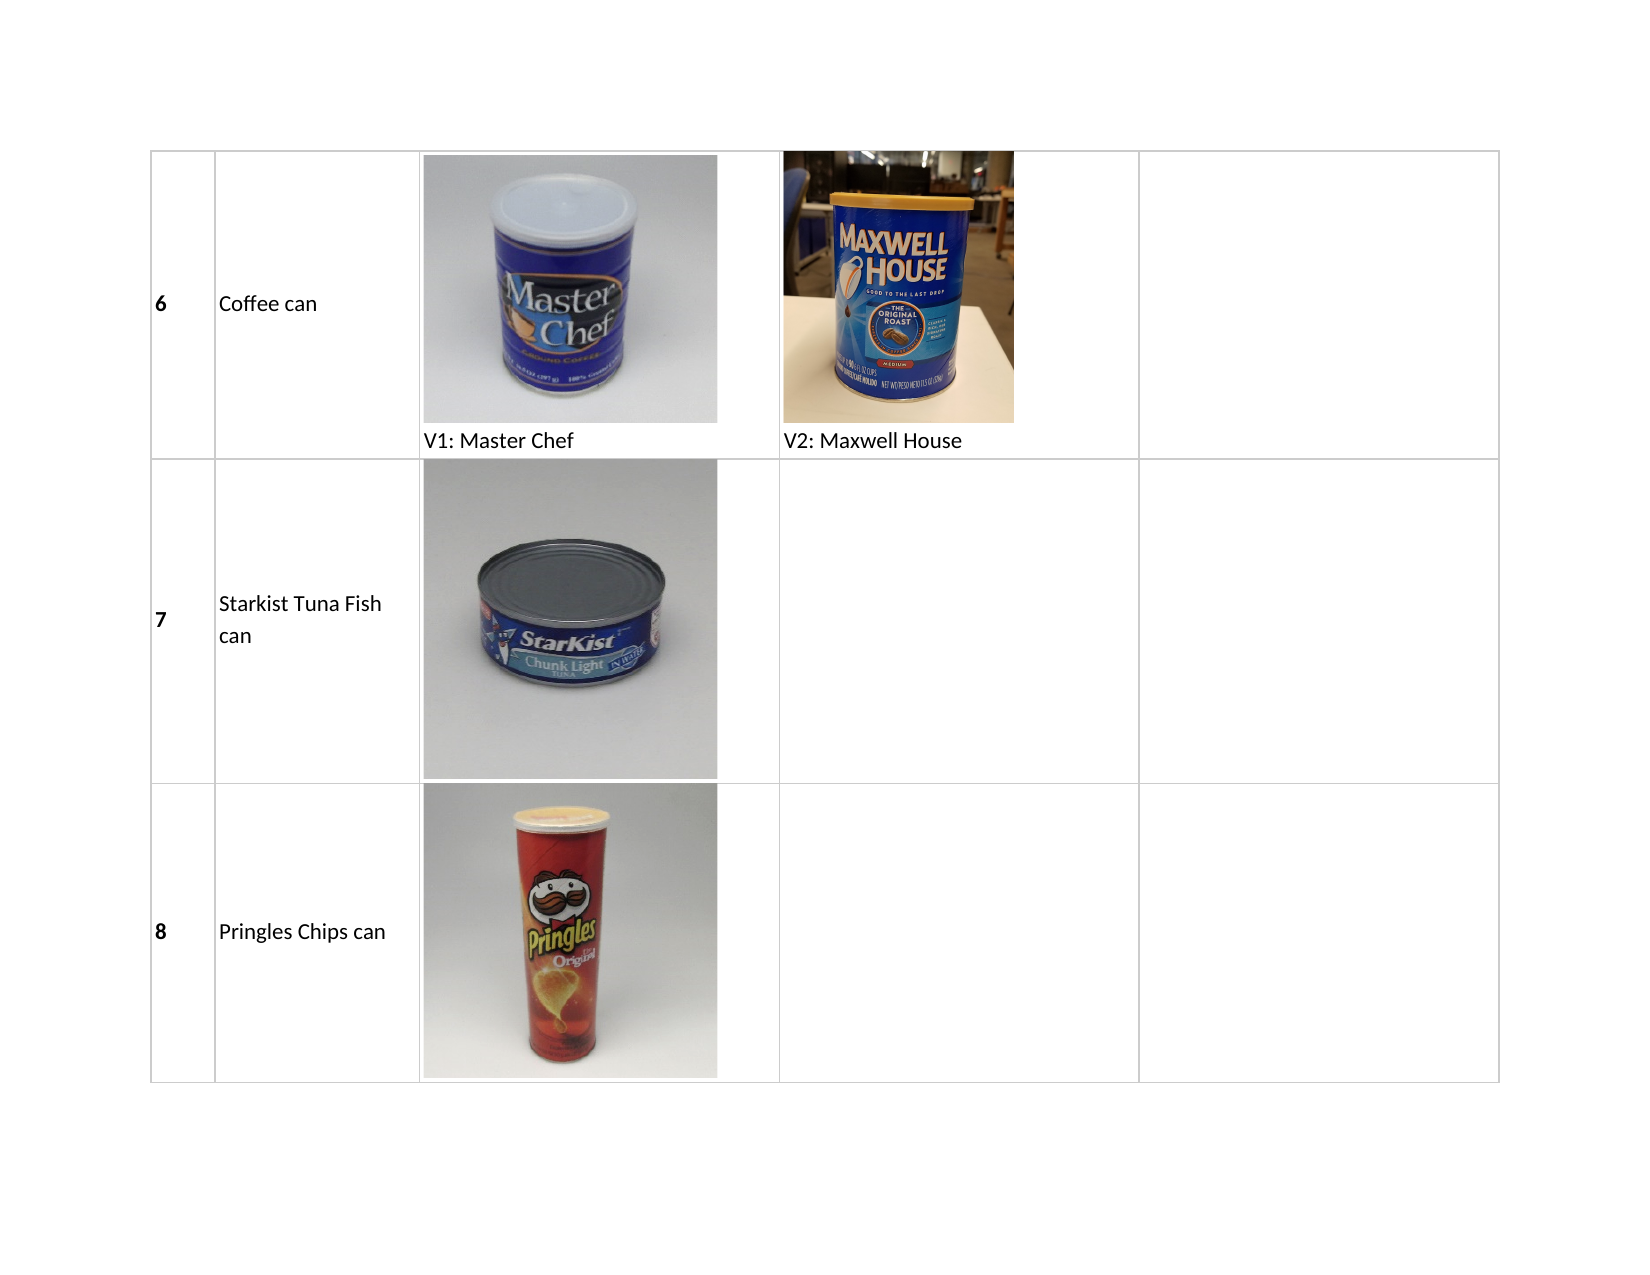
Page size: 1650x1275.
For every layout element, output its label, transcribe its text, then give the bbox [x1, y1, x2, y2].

table_cell [1140, 460, 1498, 782]
table_cell [780, 784, 1138, 1082]
table_cell Pringles Chips can [216, 784, 419, 1082]
picture [784, 151, 1014, 423]
table_cell Coffee can [216, 152, 419, 458]
table_cell [420, 784, 779, 1082]
table_cell 7 [152, 460, 214, 782]
table_cell Starkist Tuna Fish can [216, 460, 419, 782]
table_cell 6 [152, 152, 214, 458]
picture [423, 459, 718, 779]
picture [423, 155, 718, 423]
table_cell V1: Master Chef [420, 152, 779, 458]
table_cell V2: Maxwell House [780, 152, 1138, 458]
table_cell [1140, 152, 1498, 458]
table_cell 8 [152, 784, 214, 1082]
table_cell [780, 460, 1138, 782]
table_cell [420, 460, 779, 782]
picture [423, 783, 718, 1078]
table_cell [1140, 784, 1498, 1082]
